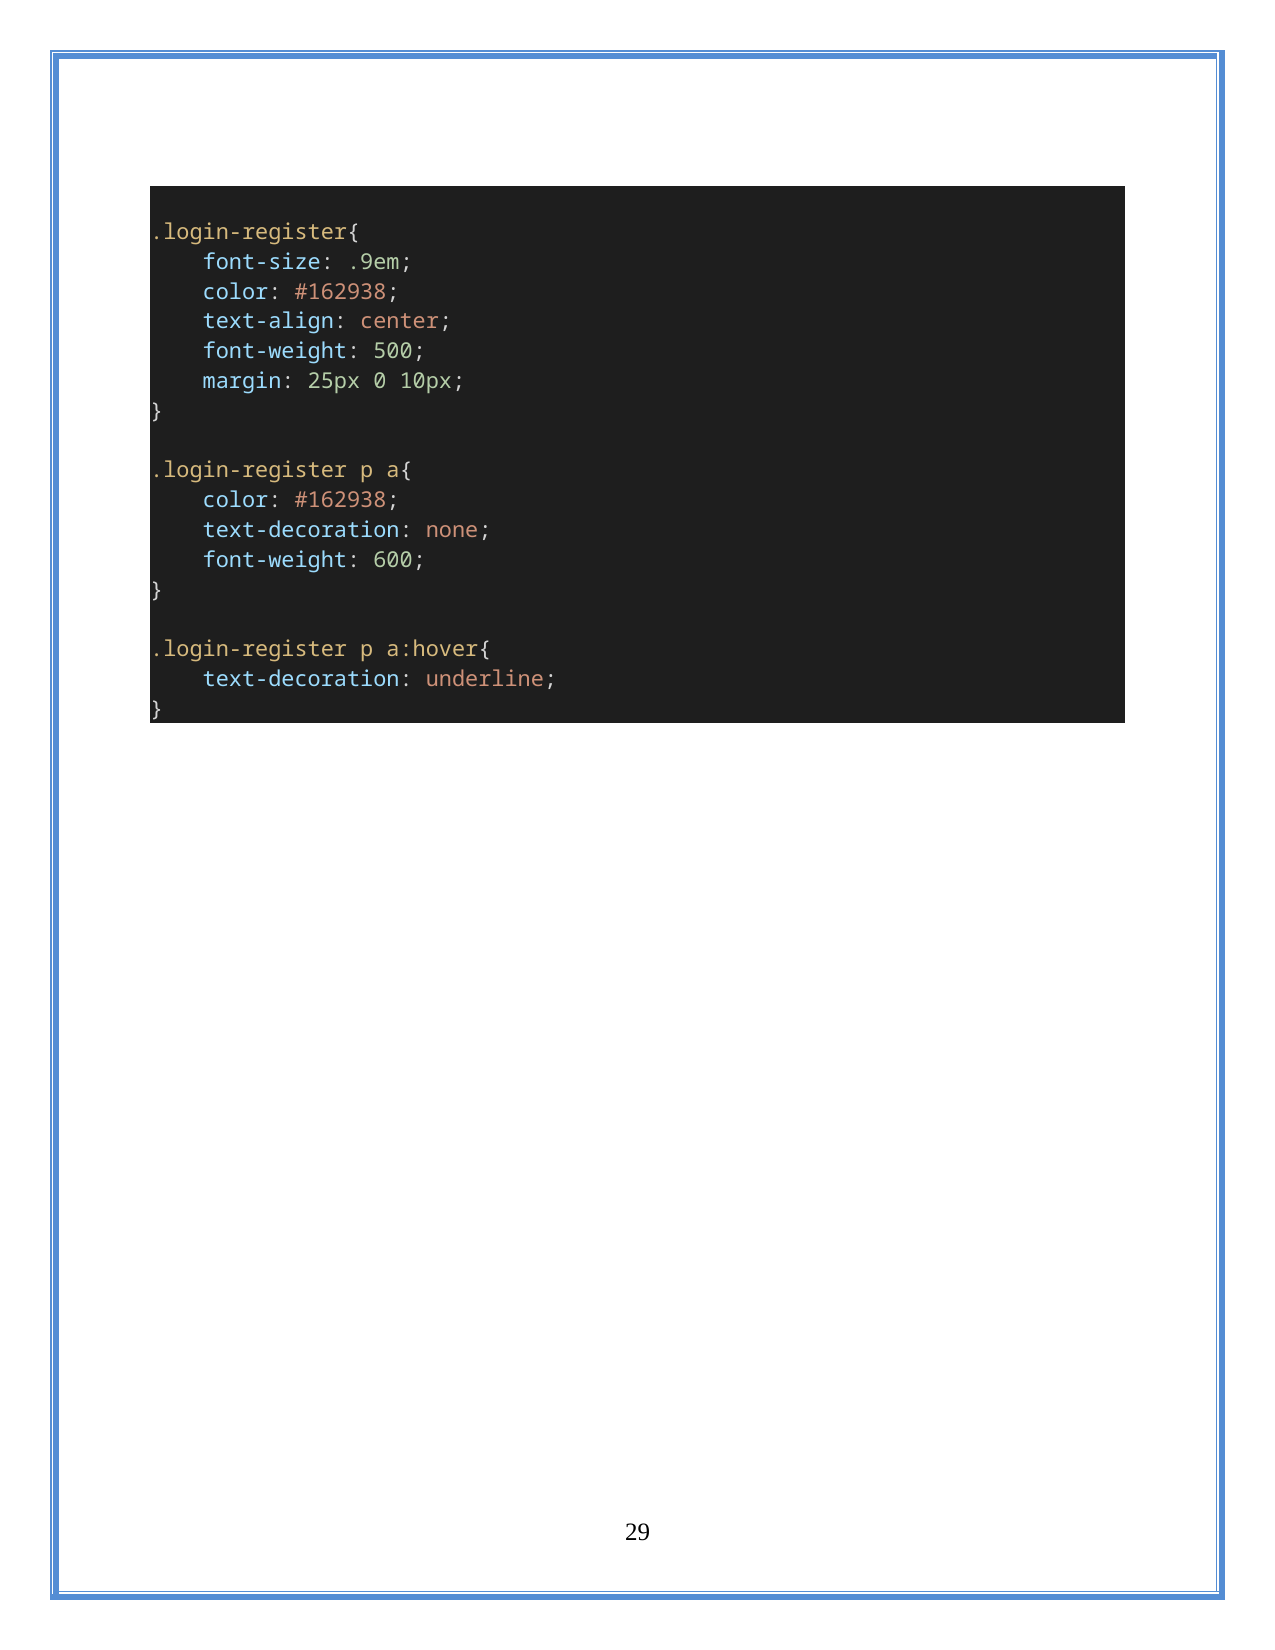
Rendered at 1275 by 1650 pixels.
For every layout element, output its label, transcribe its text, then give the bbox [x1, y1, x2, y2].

text margin: 25px 0 10px; [150, 365, 1125, 395]
text .login-register p a{ [150, 454, 1125, 484]
text text-decoration: underline; [150, 663, 1125, 693]
text .login-register{ [150, 216, 1125, 246]
text text-decoration: none; [150, 514, 1125, 544]
text } [150, 395, 1125, 425]
text font-weight: 600; [150, 544, 1125, 574]
text font-weight: 500; [150, 335, 1125, 365]
text text-align: center; [150, 306, 1125, 335]
text } [150, 693, 1125, 723]
text } [150, 574, 1125, 603]
text .login-register p a:hover{ [150, 633, 1125, 663]
text color: #162938; [150, 276, 1125, 306]
text color: #162938; [150, 484, 1125, 514]
text font-size: .9em; [150, 246, 1125, 276]
